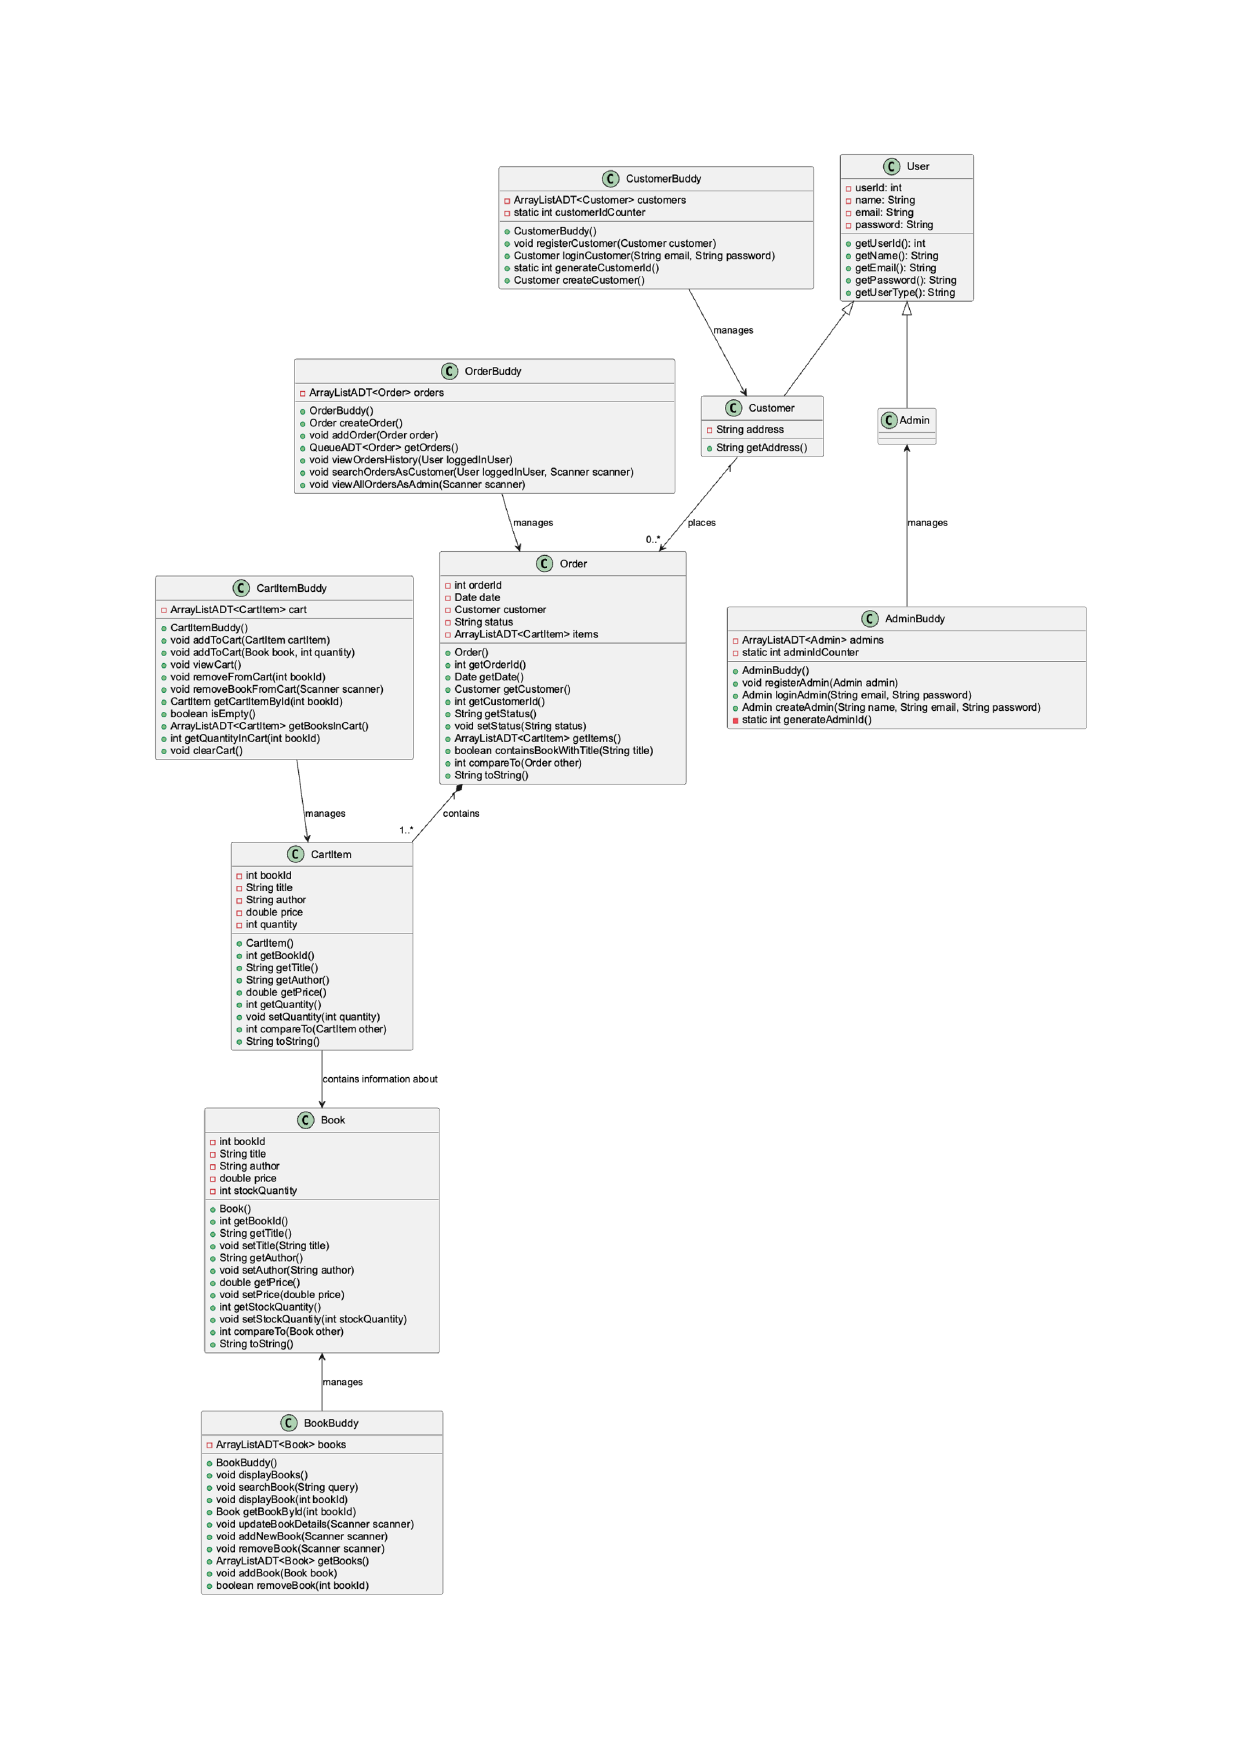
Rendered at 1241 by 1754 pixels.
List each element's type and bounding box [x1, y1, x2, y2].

picture [150, 150, 1091, 1599]
